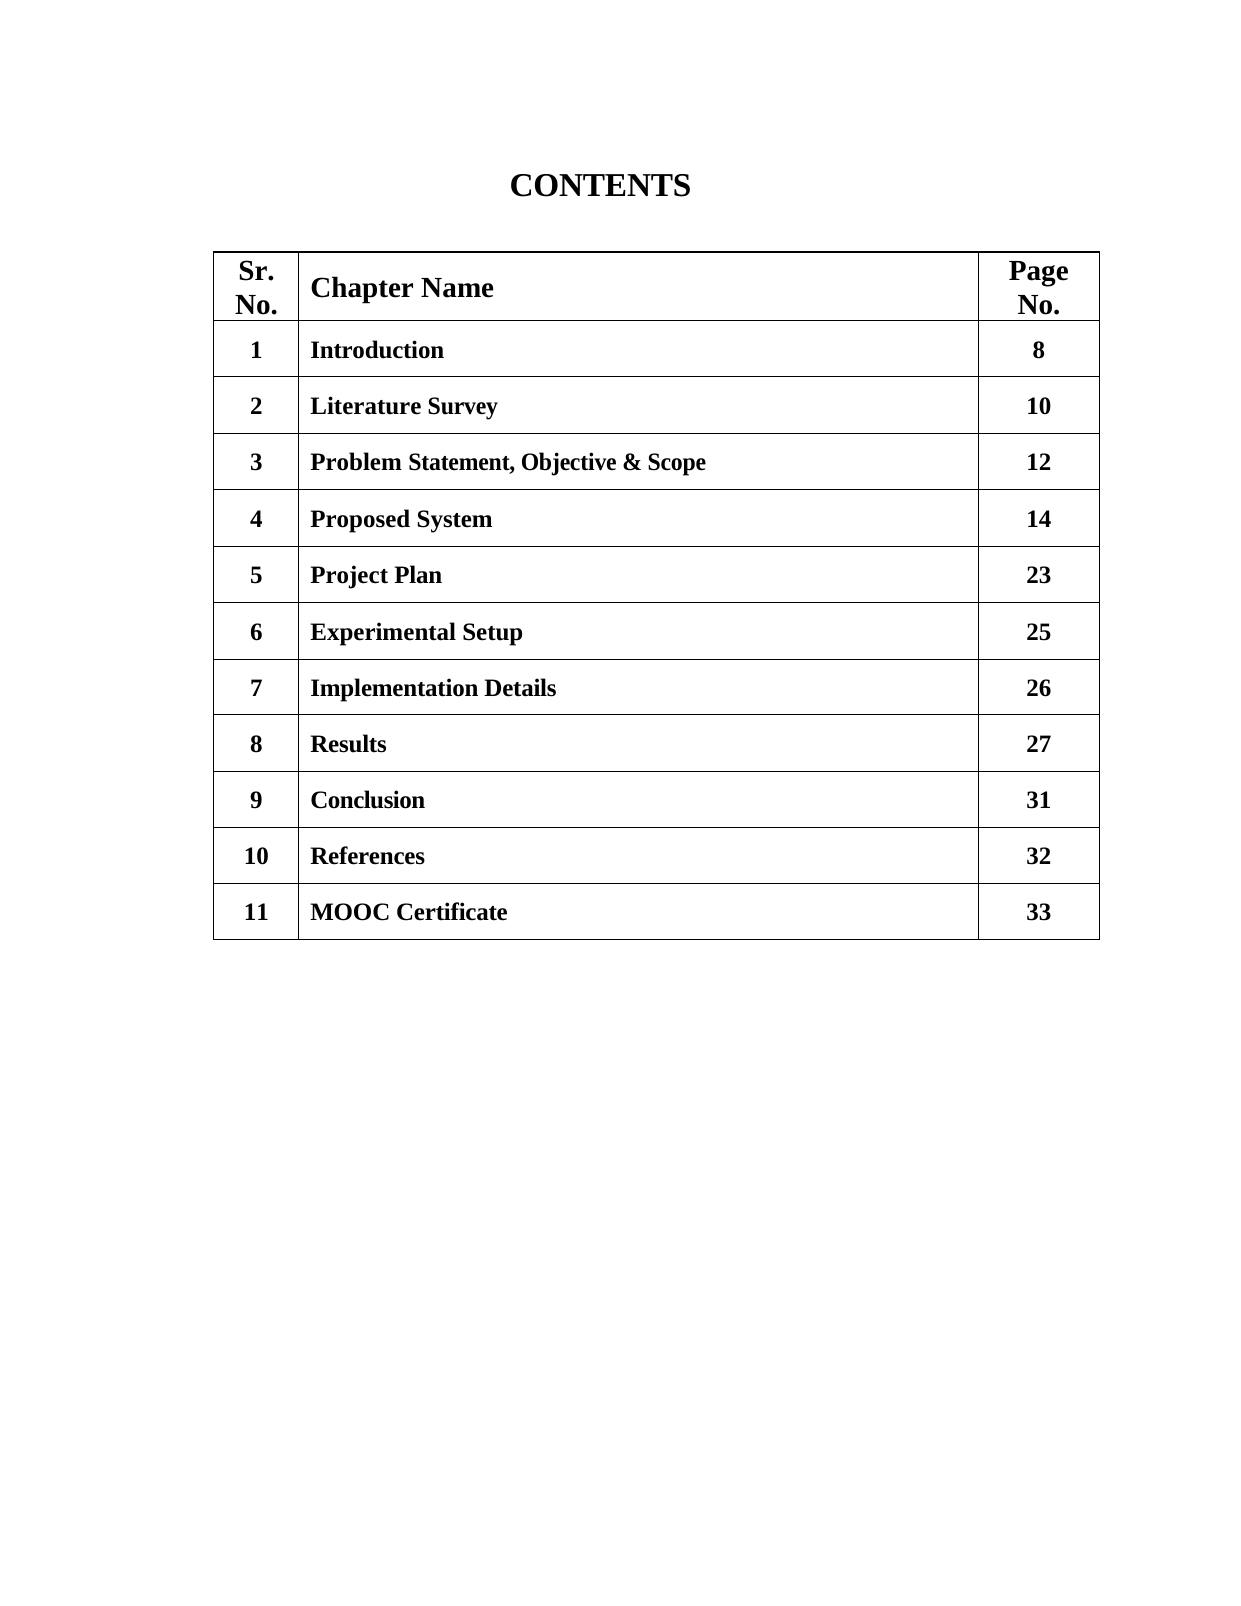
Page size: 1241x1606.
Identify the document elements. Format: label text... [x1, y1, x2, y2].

table_cell Problem Statement, Objective & Scope [299, 434, 978, 489]
table_cell 6 [214, 603, 298, 658]
table_cell MOOC Certificate [299, 884, 978, 938]
table_cell 32 [979, 828, 1099, 883]
table_cell 33 [979, 884, 1099, 938]
table_cell 1 [214, 321, 298, 376]
table_header Sr. No. [214, 253, 298, 320]
table_cell 10 [214, 828, 298, 883]
table_cell 10 [979, 377, 1099, 433]
table_cell 7 [214, 660, 298, 714]
table_cell 8 [979, 321, 1099, 376]
table_cell 14 [979, 490, 1099, 546]
table_cell References [299, 828, 978, 883]
table_cell Literature Survey [299, 377, 978, 433]
table_cell Conclusion [299, 772, 978, 827]
table_cell Implementation Details [299, 660, 978, 714]
table_cell 2 [214, 377, 298, 433]
table_cell Introduction [299, 321, 978, 376]
table_cell 4 [214, 490, 298, 546]
table_header Page No. [979, 253, 1099, 320]
table_cell 23 [979, 547, 1099, 602]
table_cell 9 [214, 772, 298, 827]
table_cell 31 [979, 772, 1099, 827]
table_cell Project Plan [299, 547, 978, 602]
table_header Chapter Name [299, 253, 978, 320]
table_cell 11 [214, 884, 298, 938]
table_cell Results [299, 715, 978, 771]
table_cell 5 [214, 547, 298, 602]
table_cell 27 [979, 715, 1099, 771]
table_cell Proposed System [299, 490, 978, 546]
subtitle CONTENTS [48, 165, 1153, 203]
table_cell Experimental Setup [299, 603, 978, 658]
table_cell 25 [979, 603, 1099, 658]
table_cell 26 [979, 660, 1099, 714]
table_cell 3 [214, 434, 298, 489]
table_cell 12 [979, 434, 1099, 489]
table_cell 8 [214, 715, 298, 771]
